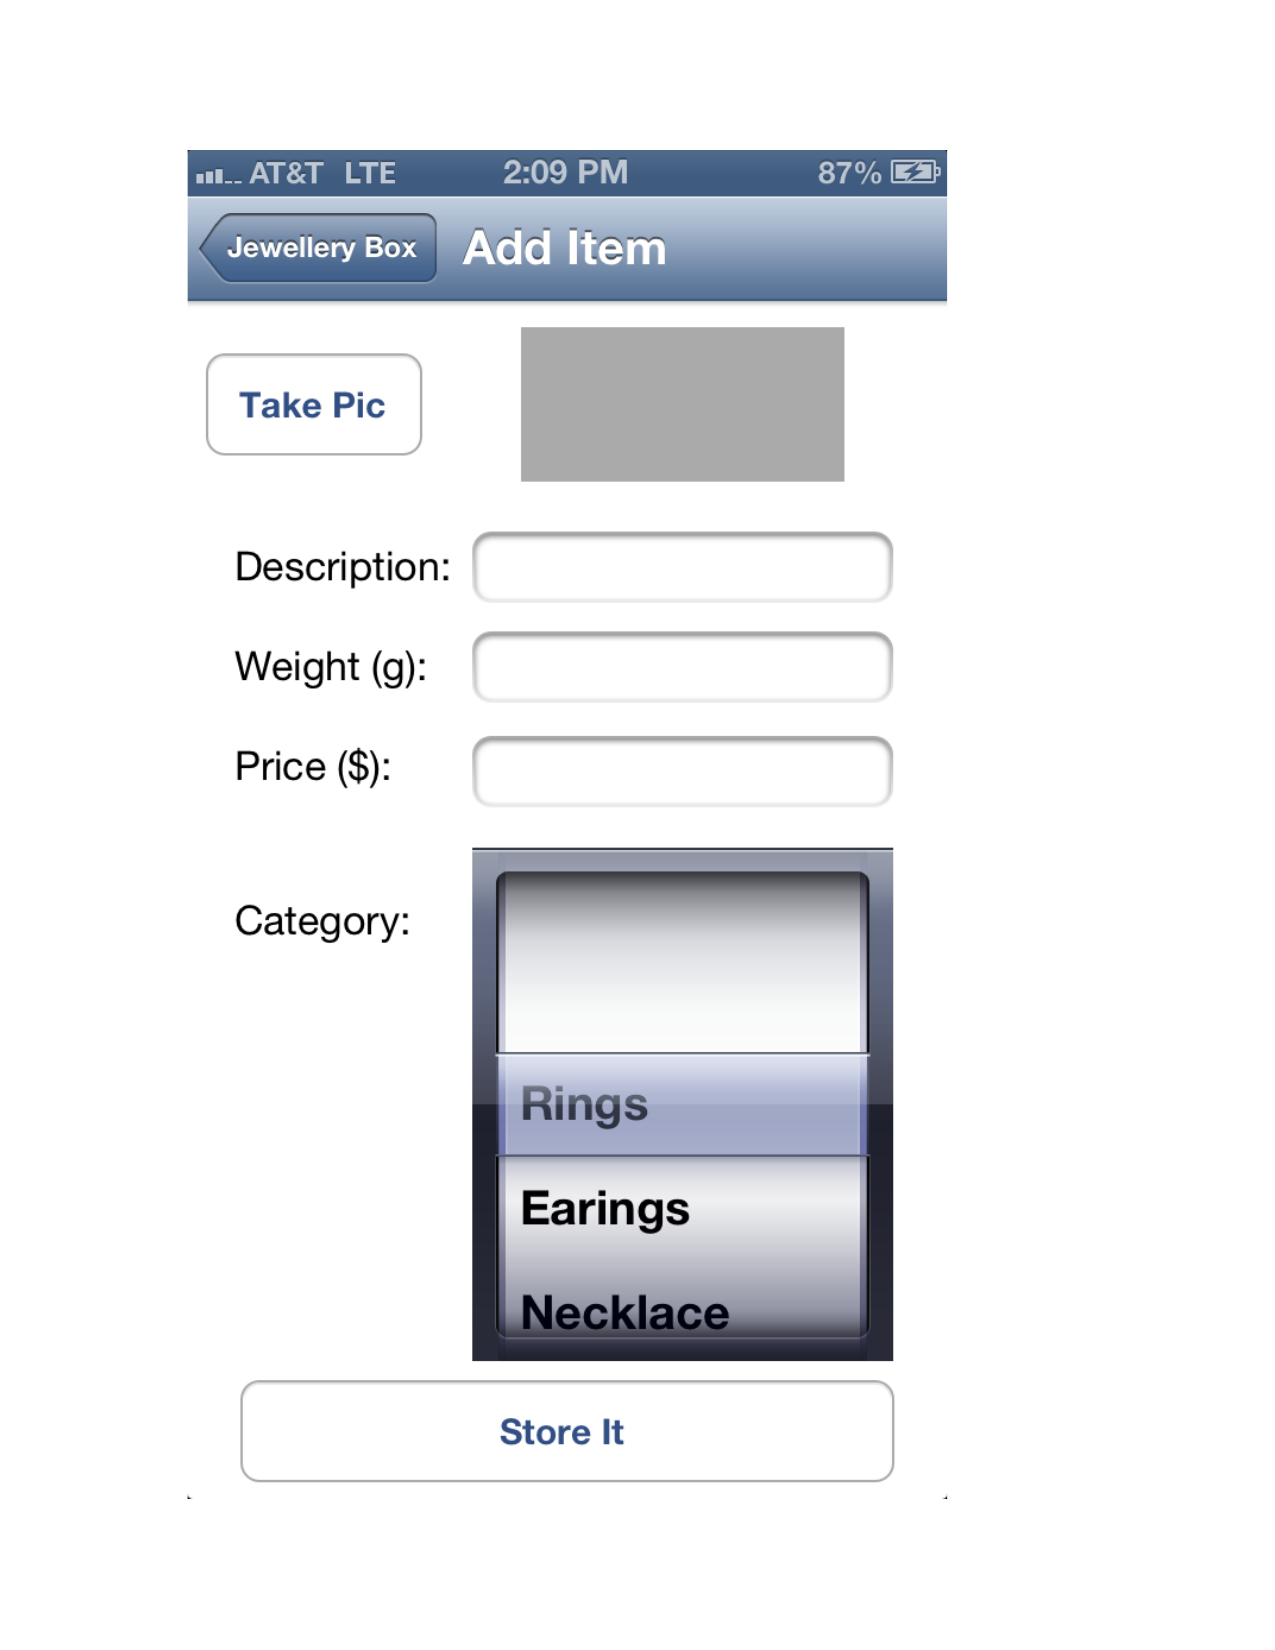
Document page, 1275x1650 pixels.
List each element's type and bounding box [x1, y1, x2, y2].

picture [187, 150, 948, 1499]
